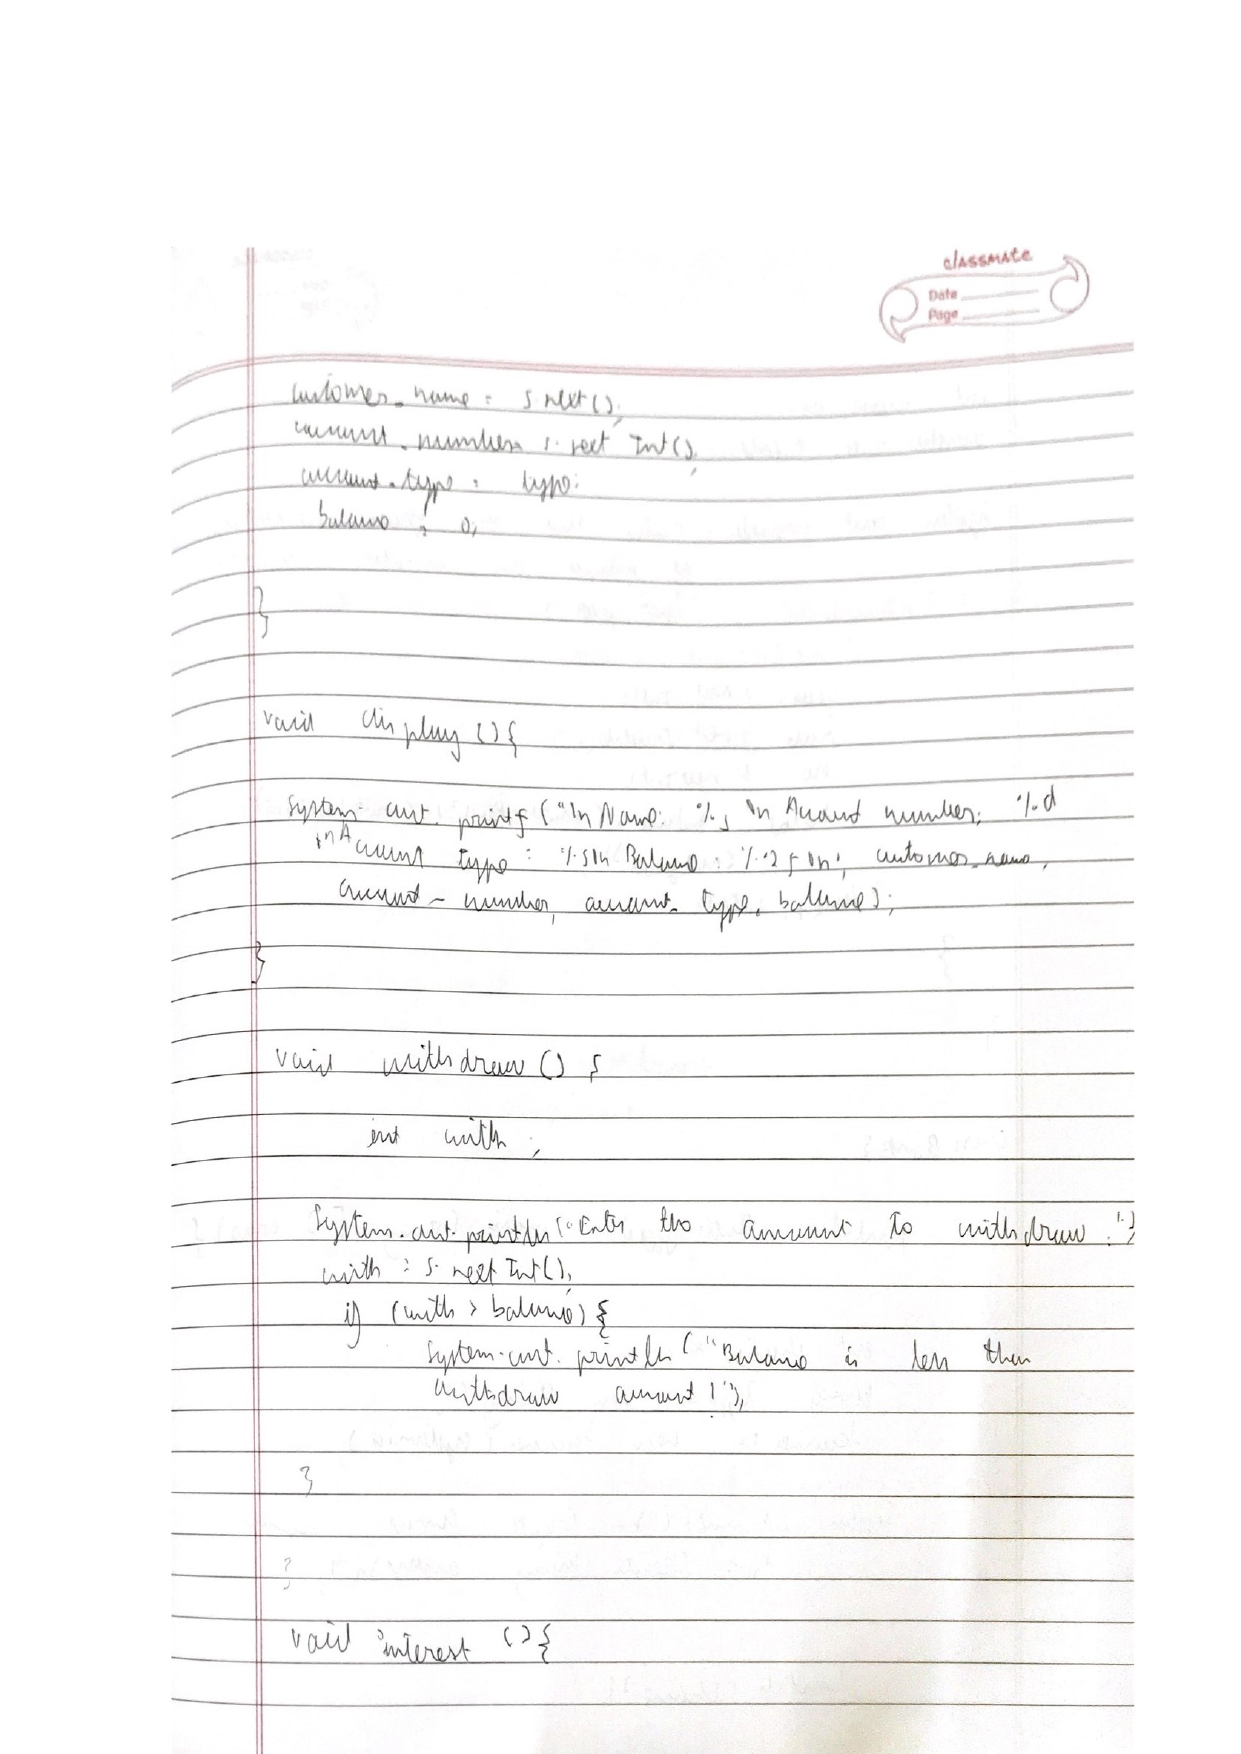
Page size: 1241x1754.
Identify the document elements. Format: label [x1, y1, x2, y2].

picture [14, 179, 1241, 1754]
